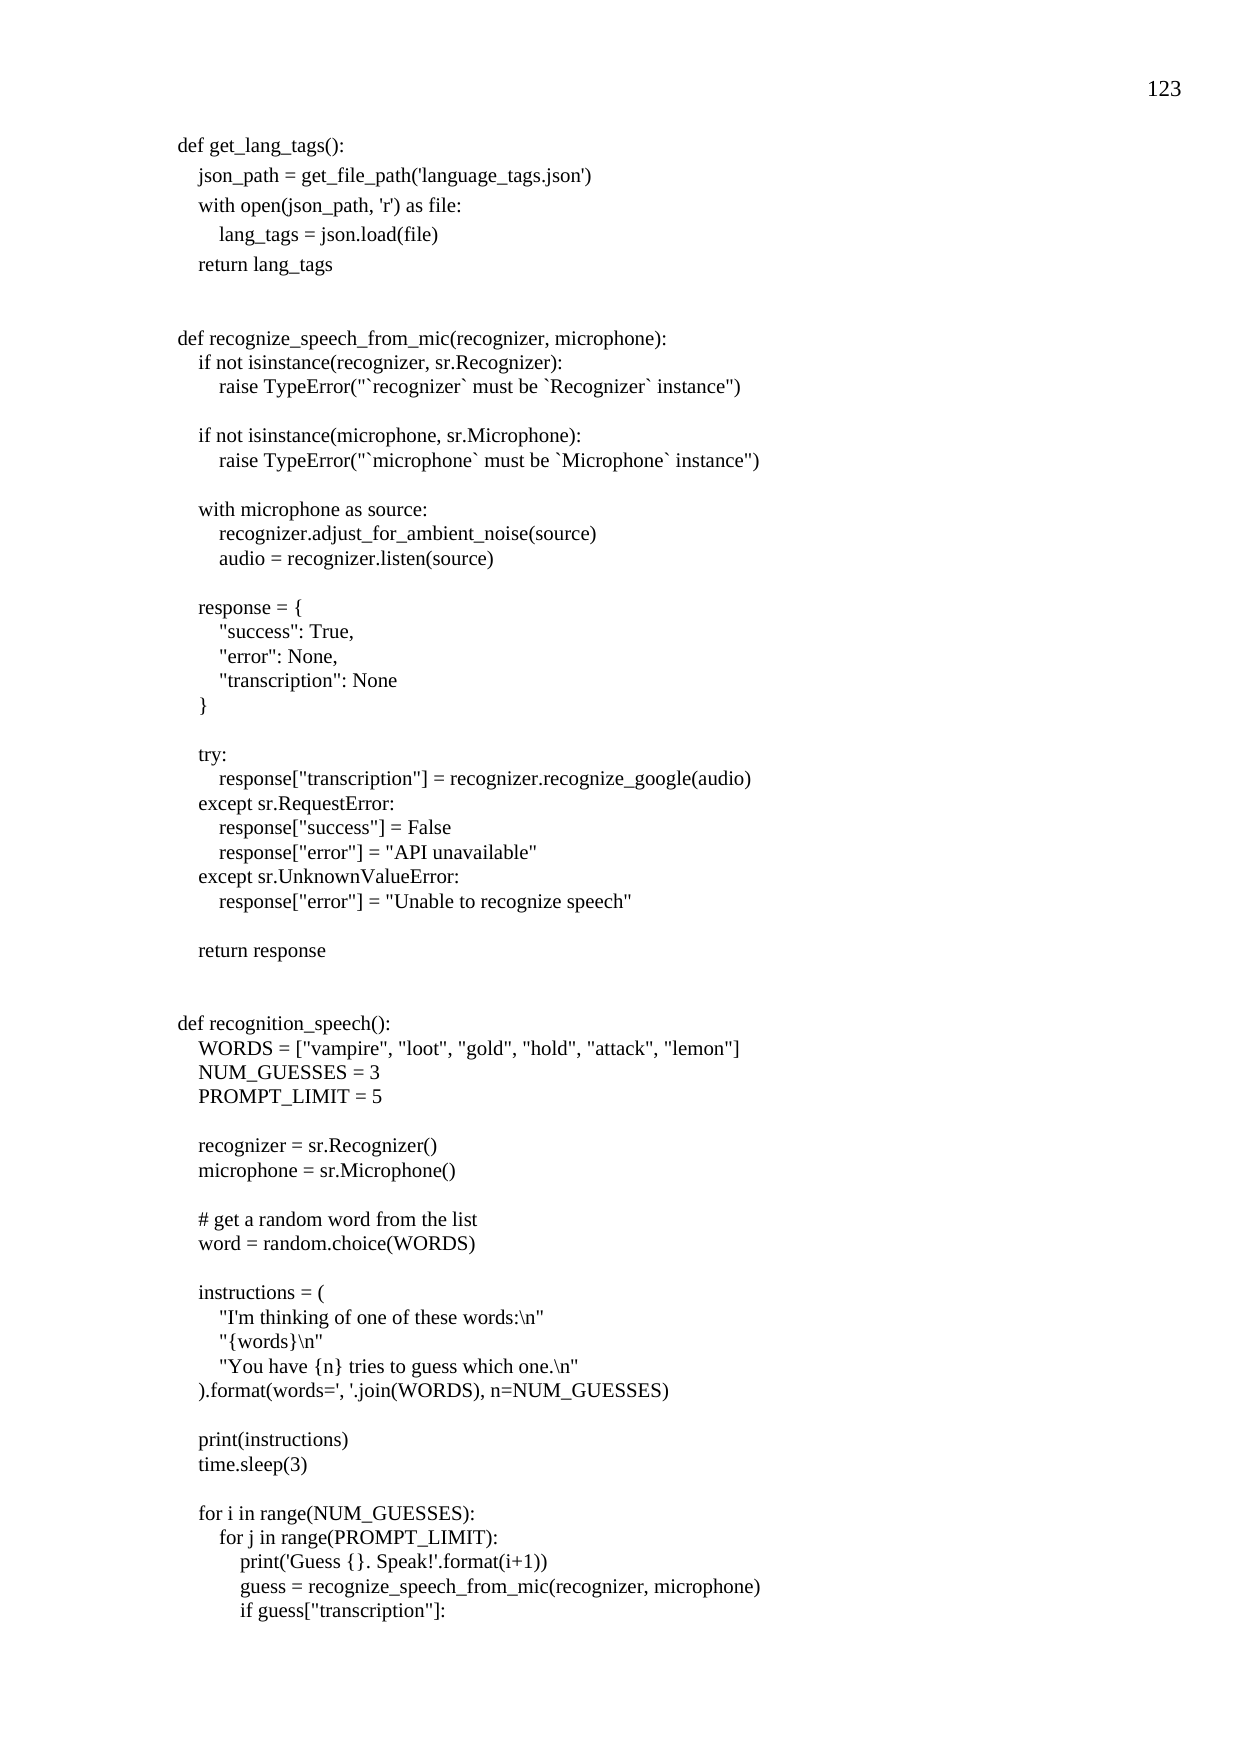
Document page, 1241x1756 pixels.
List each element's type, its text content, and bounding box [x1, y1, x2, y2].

text NUM_GUESSES = 3 [177, 1060, 1181, 1084]
text } [177, 693, 1181, 717]
text for i in range(NUM_GUESSES): [177, 1501, 1181, 1524]
text return response [177, 937, 1181, 962]
text raise TypeError("`microphone` must be `Microphone` instance") [177, 448, 1181, 472]
text time.sleep(3) [177, 1452, 1181, 1476]
text ).format(words=', '.join(WORDS), n=NUM_GUESSES) [177, 1378, 1181, 1402]
text "I'm thinking of one of these words:\n" [177, 1305, 1181, 1329]
text json_path = get_file_path('language_tags.json') [177, 157, 1181, 187]
text try: [177, 742, 1181, 766]
text print(instructions) [177, 1427, 1181, 1451]
text except sr.RequestError: [177, 791, 1181, 815]
text def recognition_speech(): [177, 1011, 1181, 1035]
text microphone = sr.Microphone() [177, 1158, 1181, 1182]
text response = { [177, 595, 1181, 619]
text with open(json_path, 'r') as file: [177, 187, 1181, 217]
text audio = recognizer.listen(source) [177, 546, 1181, 570]
text recognizer = sr.Recognizer() [177, 1133, 1181, 1157]
text response["error"] = "API unavailable" [177, 839, 1181, 864]
text "success": True, [177, 619, 1181, 643]
text def get_lang_tags(): [177, 128, 1181, 157]
text instructions = ( [177, 1280, 1181, 1304]
text response["transcription"] = recognizer.recognize_google(audio) [177, 766, 1181, 790]
text response["success"] = False [177, 815, 1181, 839]
text for j in range(PROMPT_LIMIT): [177, 1525, 1181, 1549]
text print('Guess {}. Speak!'.format(i+1)) [177, 1549, 1181, 1573]
text recognizer.adjust_for_ambient_noise(source) [177, 521, 1181, 545]
text if not isinstance(microphone, sr.Microphone): [177, 423, 1181, 447]
text "{words}\n" [177, 1329, 1181, 1353]
text if not isinstance(recognizer, sr.Recognizer): [177, 350, 1181, 374]
text guess = recognize_speech_from_mic(recognizer, microphone) [177, 1574, 1181, 1598]
text # get a random word from the list [177, 1207, 1181, 1231]
text return lang_tags [177, 246, 1181, 276]
text word = random.choice(WORDS) [177, 1231, 1181, 1255]
text lang_tags = json.load(file) [177, 217, 1181, 246]
text "transcription": None [177, 668, 1181, 692]
text "error": None, [177, 644, 1181, 668]
text raise TypeError("`recognizer` must be `Recognizer` instance") [177, 374, 1181, 398]
text PROMPT_LIMIT = 5 [177, 1084, 1181, 1108]
text def recognize_speech_from_mic(recognizer, microphone): [177, 326, 1181, 349]
text "You have {n} tries to guess which one.\n" [177, 1354, 1181, 1378]
text if guess["transcription"]: [177, 1598, 1181, 1622]
text WORDS = ["vampire", "loot", "gold", "hold", "attack", "lemon"] [177, 1035, 1181, 1059]
text except sr.UnknownValueError: [177, 864, 1181, 888]
text response["error"] = "Unable to recognize speech" [177, 888, 1181, 913]
text with microphone as source: [177, 497, 1181, 521]
